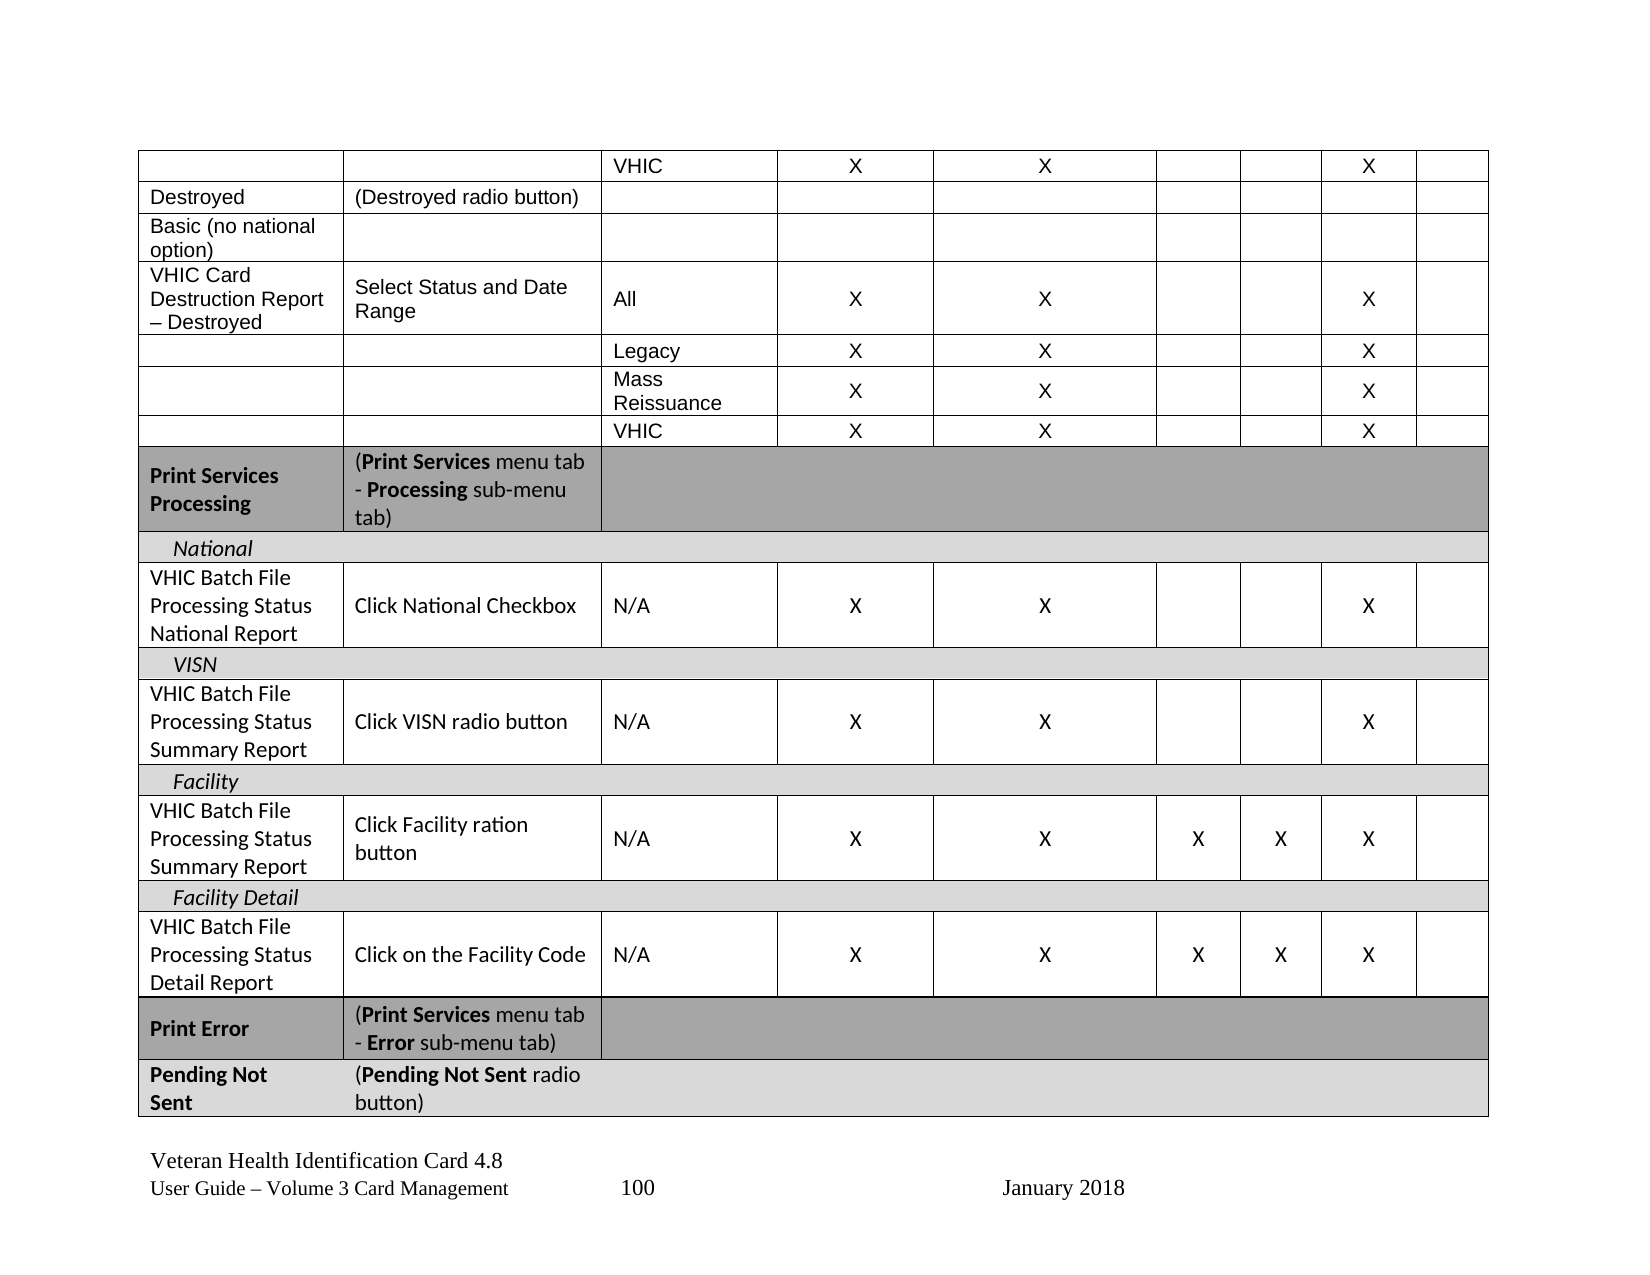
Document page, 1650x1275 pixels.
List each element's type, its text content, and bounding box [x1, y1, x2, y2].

table_cell [139, 367, 343, 414]
table_cell N/A [602, 563, 777, 647]
table_cell [1241, 151, 1321, 181]
table_cell VHIC [602, 416, 777, 446]
table_cell [1157, 563, 1240, 647]
table_cell [1241, 214, 1321, 261]
table_cell X [1322, 416, 1416, 446]
table_cell VISN [139, 648, 1488, 678]
table_cell Destroyed [139, 182, 343, 212]
table_cell [1417, 367, 1488, 414]
table_cell [1417, 796, 1488, 880]
table_cell [344, 214, 601, 261]
table_cell [344, 335, 601, 366]
table_cell [296, 1060, 343, 1116]
table_cell X [1157, 796, 1240, 880]
table_cell [1241, 1060, 1321, 1116]
table_cell [602, 1060, 777, 1116]
table_cell X [934, 335, 1156, 366]
table_cell [139, 335, 343, 366]
table_cell X [934, 912, 1156, 996]
table_cell [1417, 335, 1488, 366]
table_cell [344, 151, 601, 181]
table_cell X [778, 563, 933, 647]
table_cell Click VISN radio button [344, 680, 601, 764]
table_cell X [1322, 367, 1416, 414]
table_cell [1322, 214, 1416, 261]
table_cell [1241, 416, 1321, 446]
table_cell Print Error [139, 998, 343, 1059]
table_cell [1417, 912, 1488, 996]
table_cell National [139, 532, 1488, 562]
table_cell N/A [602, 796, 777, 880]
table_cell Click on the Facility Code [344, 912, 601, 996]
table_cell Select Status and Date Range [344, 262, 601, 334]
table_cell X [934, 416, 1156, 446]
table_cell VHIC Batch File Processing Status Detail Report [139, 912, 343, 996]
table_cell (Print Services menu tab - Processing sub-menu tab) [344, 447, 601, 531]
table_cell N/A [602, 680, 777, 764]
table_cell VHIC Batch File Processing Status National Report [139, 563, 343, 647]
table_cell X [1241, 912, 1321, 996]
table_cell X [934, 151, 1156, 181]
table_cell X [778, 912, 933, 996]
table_cell X [778, 151, 933, 181]
table_cell Facility [139, 765, 1488, 795]
table_cell [1157, 182, 1240, 212]
table_cell [777, 1060, 934, 1116]
table_cell X [778, 367, 933, 414]
table_cell X [934, 367, 1156, 414]
table_cell [1417, 416, 1488, 446]
table_cell [1321, 1060, 1416, 1116]
table_cell X [1322, 335, 1416, 366]
table_cell [1241, 335, 1321, 366]
table_cell X [1322, 563, 1416, 647]
table_cell All [602, 262, 777, 334]
table_cell [1417, 563, 1488, 647]
table_cell [1241, 680, 1321, 764]
table_cell [778, 214, 933, 261]
table_cell X [934, 796, 1156, 880]
table_cell X [1322, 680, 1416, 764]
table_cell [602, 447, 1488, 531]
table_cell [934, 182, 1156, 212]
table_cell Click National Checkbox [344, 563, 601, 647]
table_cell X [778, 416, 933, 446]
table_cell [1417, 182, 1488, 212]
table_cell Click Facility ration button [344, 796, 601, 880]
table_cell (Print Services menu tab - Error sub-menu tab) [344, 998, 601, 1059]
table_cell [1157, 367, 1240, 414]
table_cell X [1241, 796, 1321, 880]
table_cell VHIC Batch File Processing Status Summary Report [139, 796, 343, 880]
table_cell X [934, 563, 1156, 647]
table_cell X [778, 680, 933, 764]
table_cell [1157, 335, 1240, 366]
table_cell [1157, 416, 1240, 446]
table_cell X [778, 262, 933, 334]
table_cell [1157, 262, 1240, 334]
table_cell [1157, 214, 1240, 261]
table_cell [1157, 680, 1240, 764]
table_cell [1417, 262, 1488, 334]
table_cell [778, 182, 933, 212]
table_cell Facility Detail [139, 881, 1488, 911]
table_cell [1241, 182, 1321, 212]
table_cell X [778, 335, 933, 366]
table_cell [1417, 151, 1488, 181]
table_cell [934, 214, 1156, 261]
table_cell (Pending Not Sent radio button) [343, 1060, 602, 1116]
table_cell Print Services Processing [139, 447, 343, 531]
table_cell [1241, 367, 1321, 414]
table_cell [1322, 182, 1416, 212]
table_cell N/A [602, 912, 777, 996]
table_cell [934, 1060, 1156, 1116]
table_cell [602, 998, 1488, 1059]
table_cell [1156, 1060, 1241, 1116]
table_cell Legacy [602, 335, 777, 366]
table_cell Mass Reissuance [602, 367, 777, 414]
table_cell X [1157, 912, 1240, 996]
table_cell VHIC Card Destruction Report – Destroyed [139, 262, 343, 334]
table_cell X [934, 680, 1156, 764]
table_cell Pending Not Sent [139, 1060, 296, 1116]
table_cell X [1322, 262, 1416, 334]
table_cell X [778, 796, 933, 880]
table_cell [344, 416, 601, 446]
table_cell VHIC [602, 151, 777, 181]
table_cell Basic (no national option) [139, 214, 343, 261]
table_cell [139, 151, 343, 181]
table_cell [1416, 1060, 1488, 1116]
table_cell X [1322, 151, 1416, 181]
table_cell X [1322, 796, 1416, 880]
table_cell [1157, 151, 1240, 181]
table_cell [1241, 563, 1321, 647]
table_cell VHIC Batch File Processing Status Summary Report [139, 680, 343, 764]
table_cell X [1322, 912, 1416, 996]
table_cell X [934, 262, 1156, 334]
table_cell [344, 367, 601, 414]
table_cell [139, 416, 343, 446]
table_cell [1241, 262, 1321, 334]
table_cell [1417, 214, 1488, 261]
table_cell [1417, 680, 1488, 764]
table_cell (Destroyed radio button) [344, 182, 601, 212]
table_cell [602, 182, 777, 212]
table_cell [602, 214, 777, 261]
